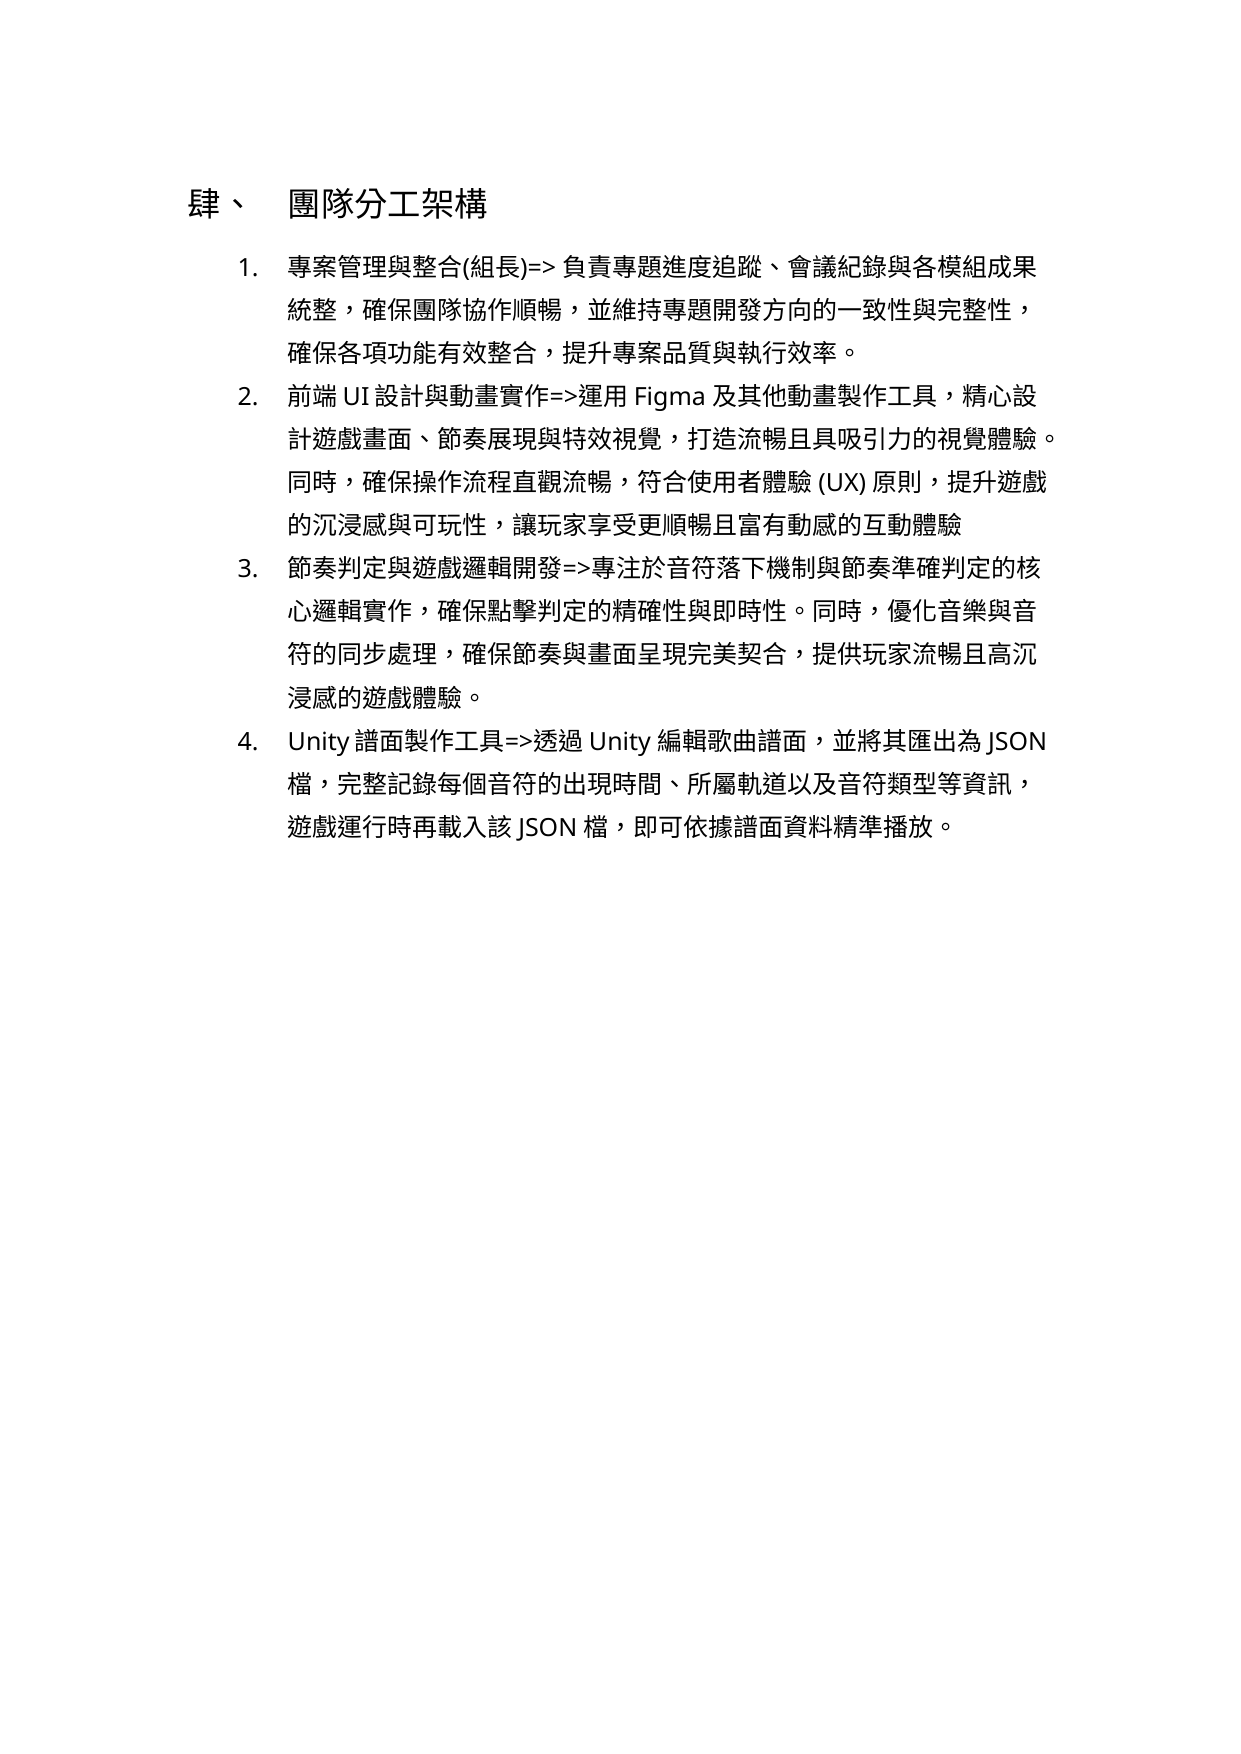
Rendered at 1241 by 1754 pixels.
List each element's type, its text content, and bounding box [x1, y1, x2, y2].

list 專案管理與整合(組長)=> 負責專題進度追蹤、會議紀錄與各模組成果統整，確保團隊協作順暢，並維持專題開發方向的一致性與完整性，確保各項功能有效整合，提升專案品質與執行效率。 [237, 247, 1053, 370]
list 節奏判定與遊戲邏輯開發=>專注於音符落下機制與節奏準確判定的核心邏輯實作，確保點擊判定的精確性與即時性。同時，優化音樂與音符的同步處理，確保節奏與畫面呈現完美契合，提供玩家流暢且高沉浸感的遊戲體驗。 [237, 548, 1053, 715]
list Unity譜面製作工具=>透過 Unity 編輯歌曲譜面，並將其匯出為 JSON 檔，完整記錄每個音符的出現時間、所屬軌道以及音符類型等資訊，遊戲運行時再載入該 JSON 檔，即可依據譜面資料精準播放。 [237, 720, 1053, 844]
list 團隊分工架構 [187, 164, 1053, 239]
list 前端UI設計與動畫實作=>運用 Figma 及其他動畫製作工具，精心設計遊戲畫面、節奏展現與特效視覺，打造流暢且具吸引力的視覺體驗。同時，確保操作流程直觀流暢，符合使用者體驗 (UX) 原則，提升遊戲的沉浸感與可玩性，讓玩家享受更順暢且富有動感的互動體驗 [237, 376, 1053, 543]
